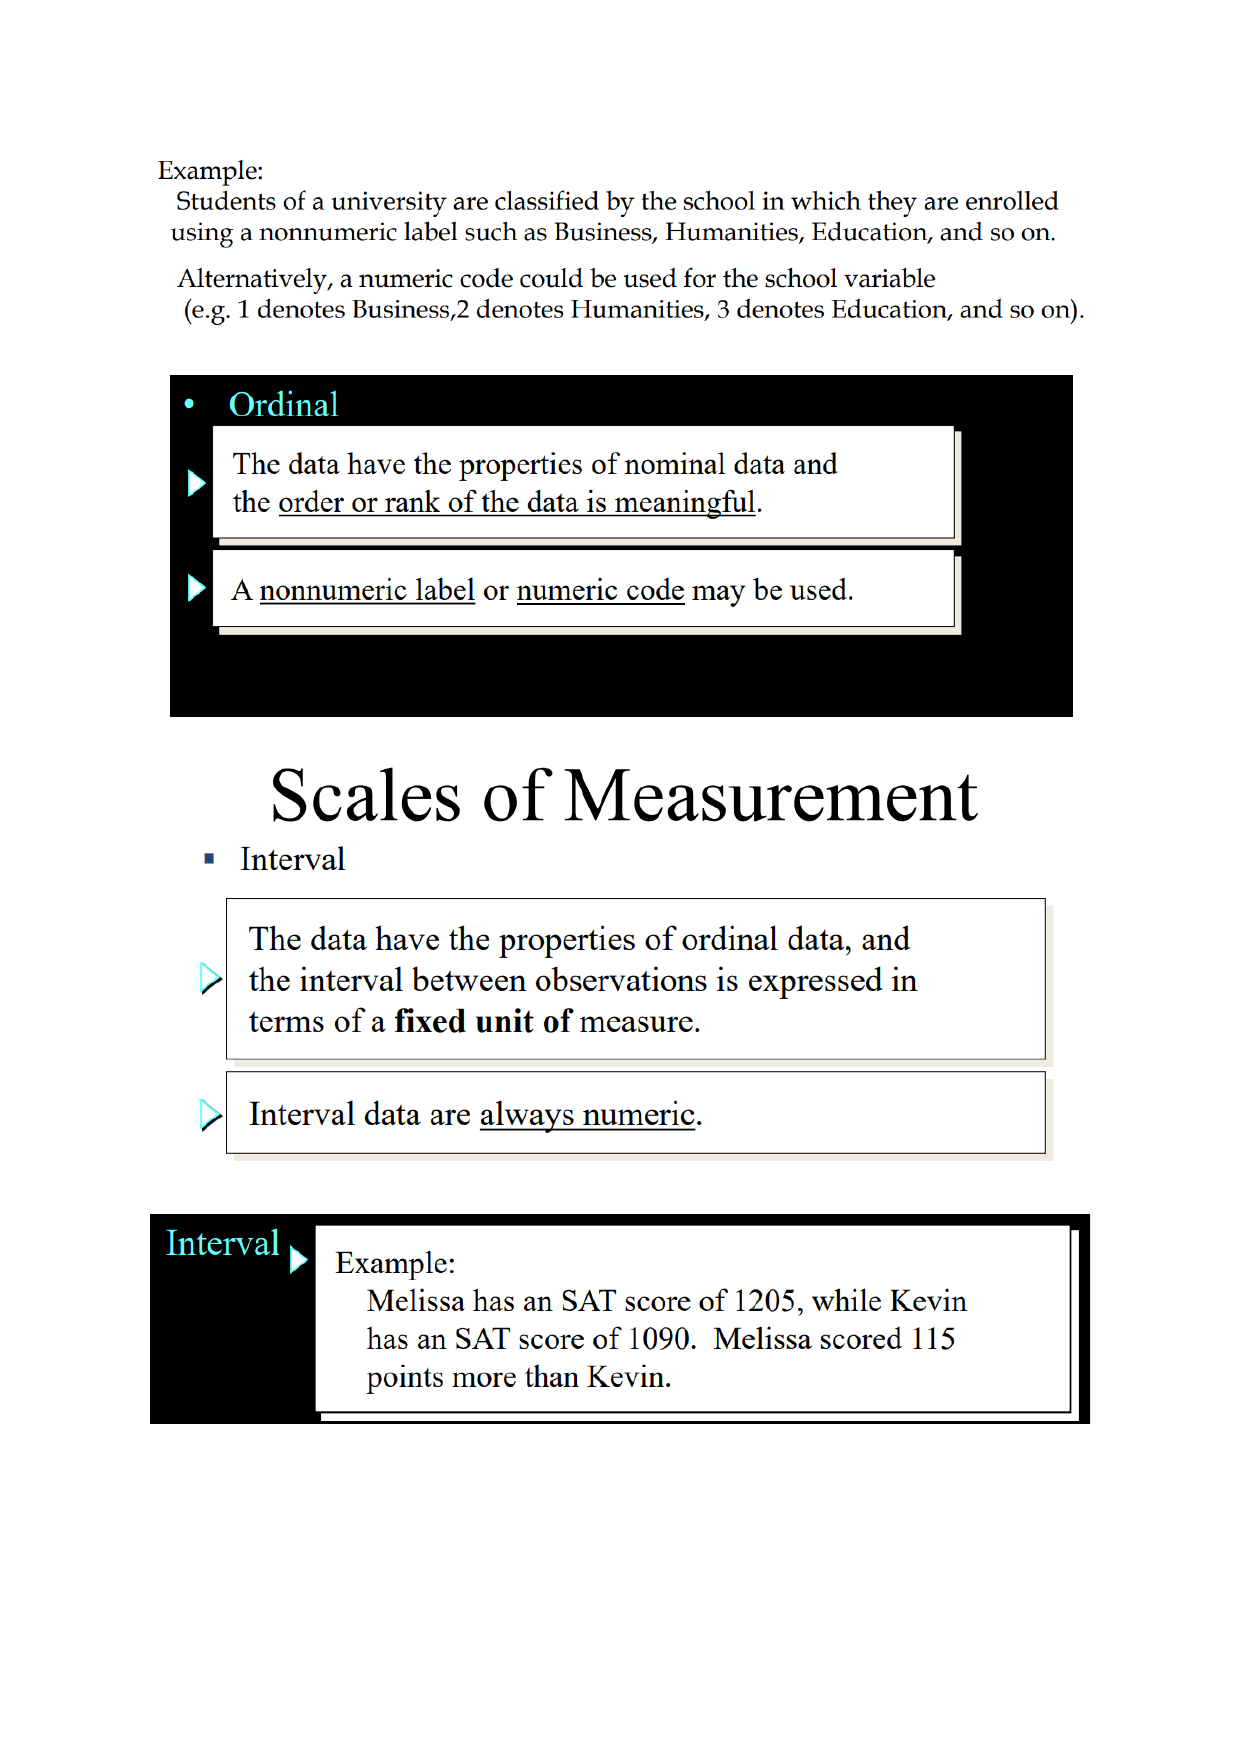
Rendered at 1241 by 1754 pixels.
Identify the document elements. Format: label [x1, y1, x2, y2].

picture [150, 749, 1091, 1196]
picture [150, 150, 1091, 348]
picture [150, 1214, 1091, 1424]
picture [150, 366, 1091, 731]
